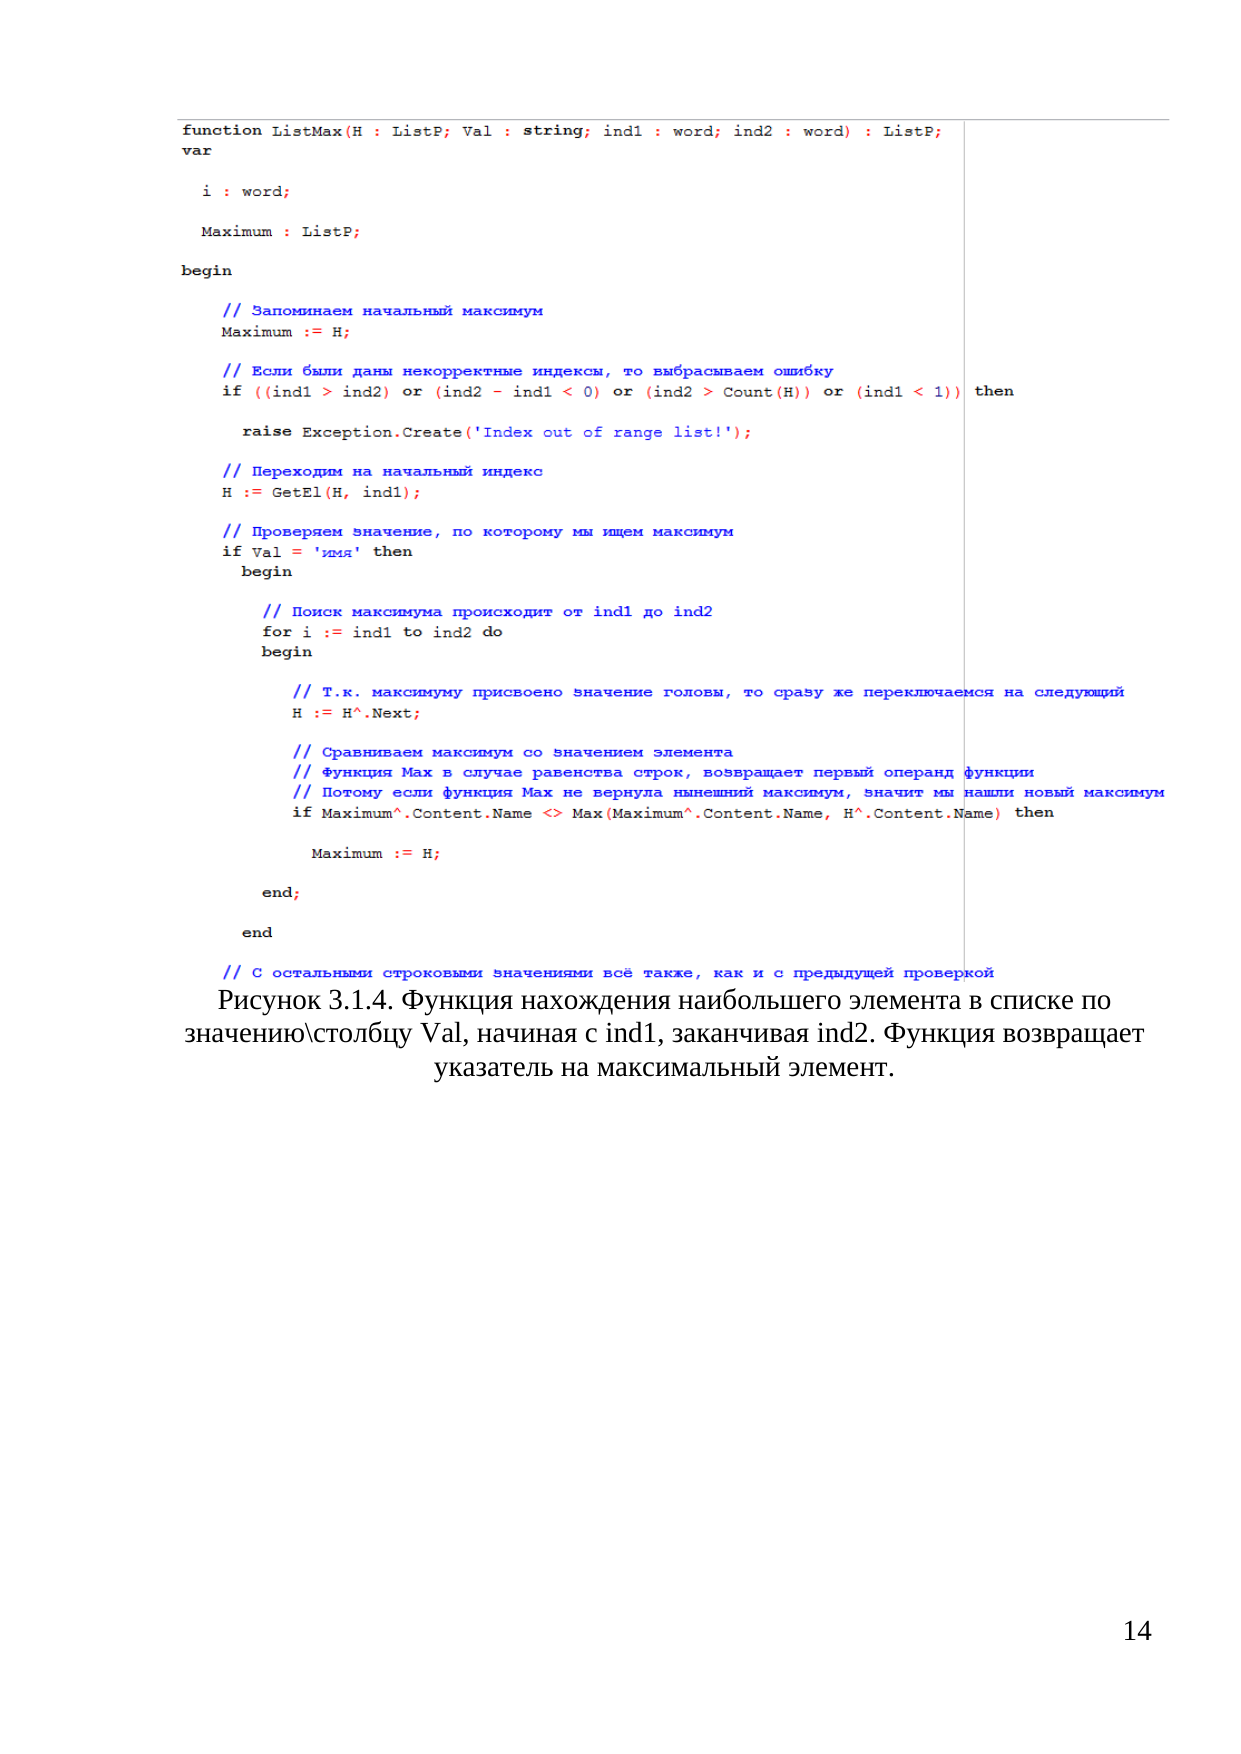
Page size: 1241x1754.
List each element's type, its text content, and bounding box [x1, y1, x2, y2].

picture [177, 118, 1170, 982]
text Рисунок 3.1.4. Функция нахождения наибольшего элемента в списке по значению\столбцу Val, начиная с ind1, заканчивая ind2. Функция возвращает указатель на максимальный элемент. [177, 982, 1152, 1082]
